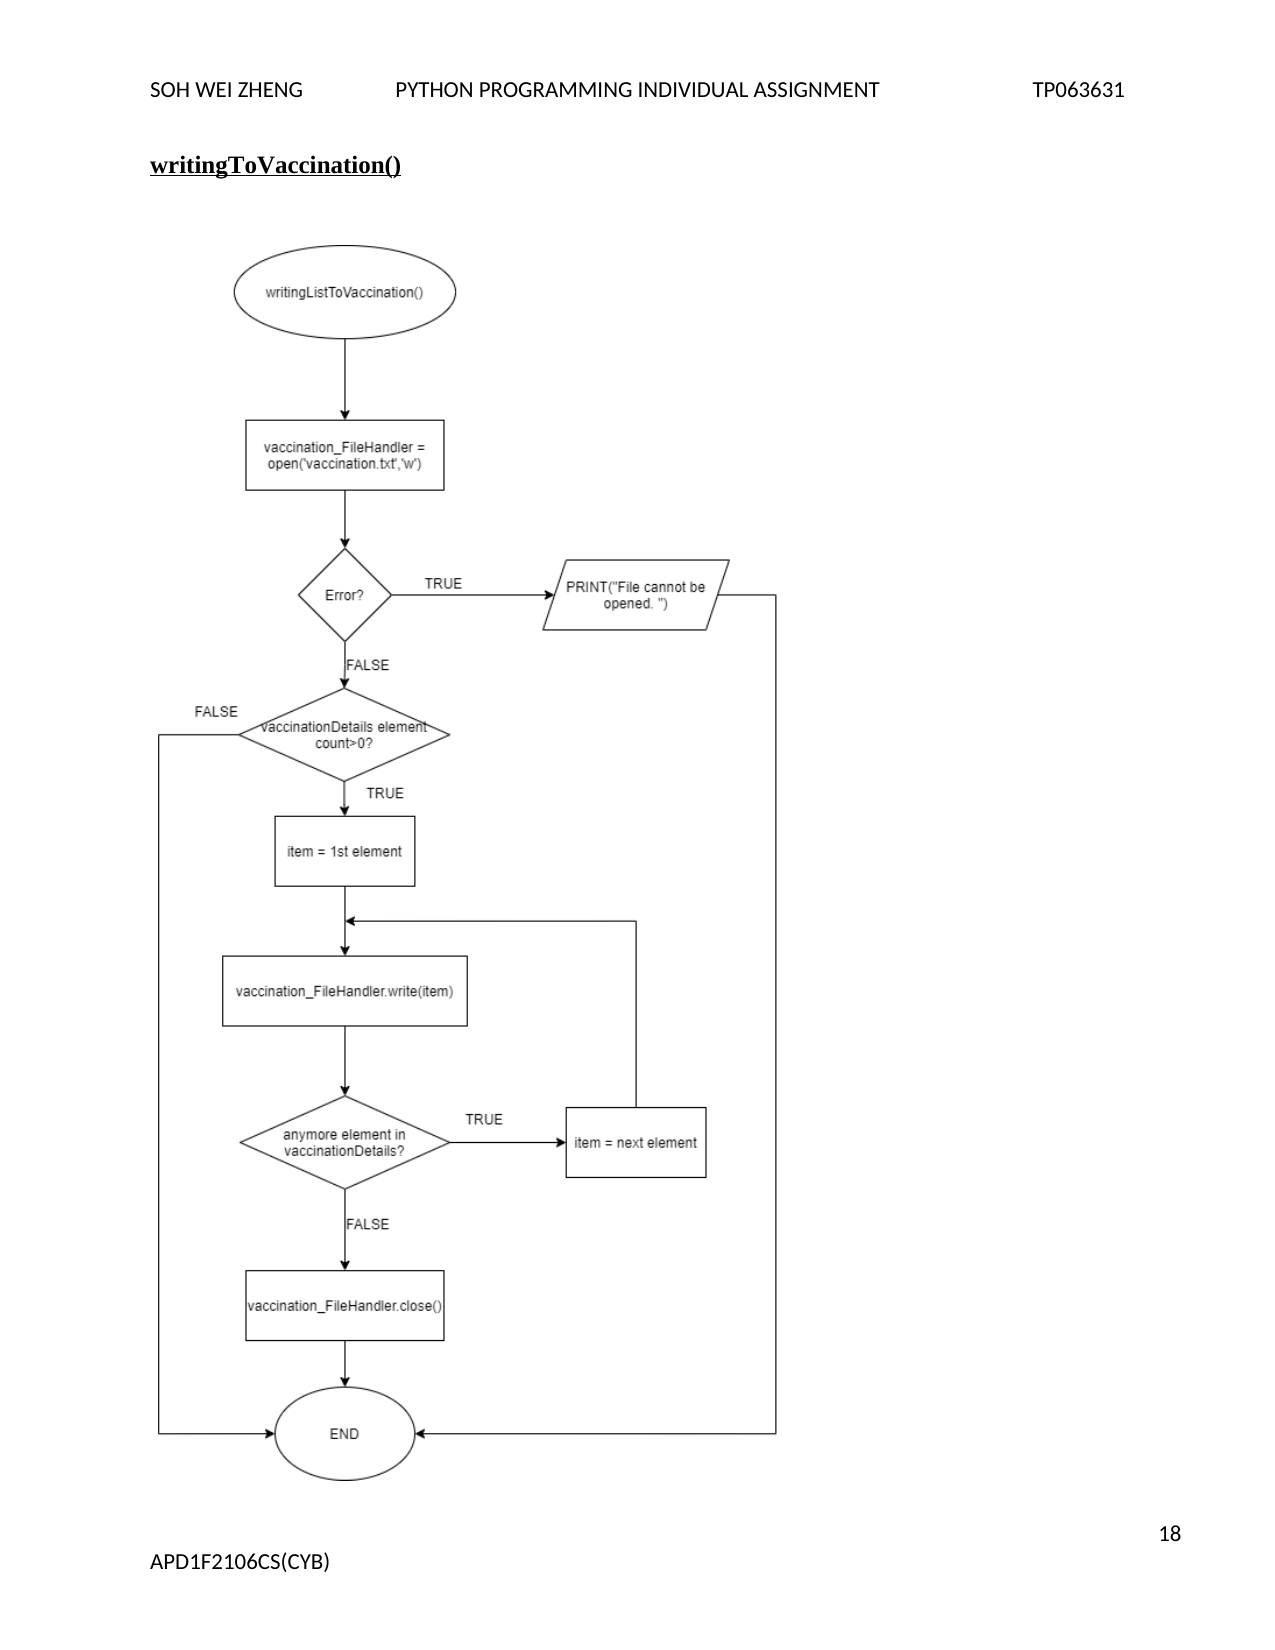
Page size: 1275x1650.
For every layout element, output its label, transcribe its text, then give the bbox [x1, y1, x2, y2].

picture [150, 245, 787, 1481]
text writingToVaccination() [150, 150, 1181, 179]
